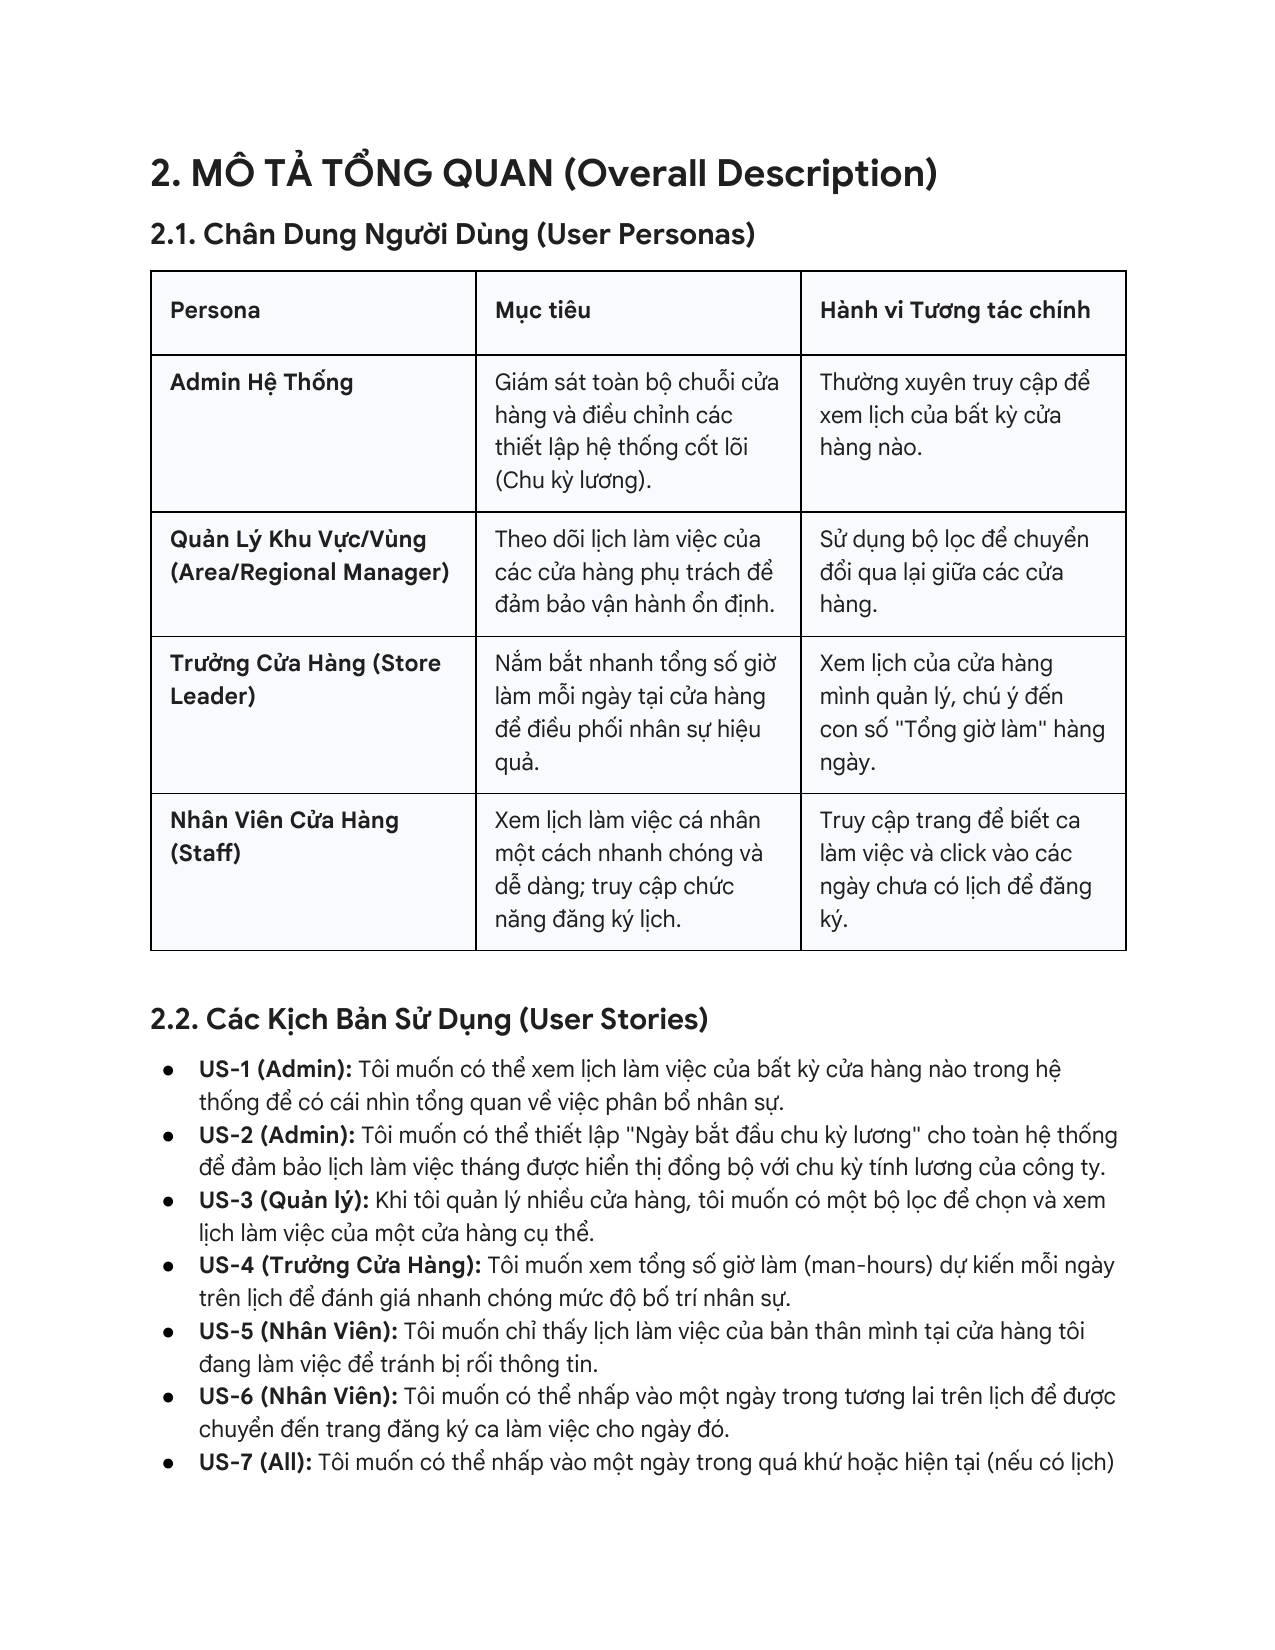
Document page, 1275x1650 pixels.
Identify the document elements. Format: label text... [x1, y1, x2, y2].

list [161, 1448, 1125, 1477]
subtitle 2.2. Các Kịch Bản Sử Dụng (User Stories) [150, 1001, 1125, 1038]
table_cell Trưởng Cửa Hàng (Store Leader) [152, 637, 475, 793]
list US-3 (Quản lý): Khi tôi quản lý nhiều cửa hàng, tôi muốn có một bộ lọc để chọn và xem lịch làm việc của một cửa hàng cụ thể. [161, 1186, 1125, 1248]
table_cell Xem lịch của cửa hàng mình quản lý, chú ý đến con số "Tổng giờ làm" hàng ngày. [802, 637, 1125, 793]
table_cell Nhân Viên Cửa Hàng (Staff) [152, 794, 475, 950]
list US-2 (Admin): Tôi muốn có thể thiết lập "Ngày bắt đầu chu kỳ lương" cho toàn hệ thống để đảm bảo lịch làm việc tháng được hiển thị đồng bộ với chu kỳ tính lương của công ty. [161, 1121, 1125, 1182]
table_cell Giám sát toàn bộ chuỗi cửa hàng và điều chỉnh các thiết lập hệ thống cốt lõi (Chu kỳ lương). [477, 356, 800, 511]
list US-4 (Trưởng Cửa Hàng): Tôi muốn xem tổng số giờ làm (man-hours) dự kiến mỗi ngày trên lịch để đánh giá nhanh chóng mức độ bố trí nhân sự. [161, 1252, 1125, 1313]
table_cell Truy cập trang để biết ca làm việc và click vào các ngày chưa có lịch để đăng ký. [802, 794, 1125, 950]
table_cell Admin Hệ Thống [152, 356, 475, 511]
list US-6 (Nhân Viên): Tôi muốn có thể nhấp vào một ngày trong tương lai trên lịch để được chuyển đến trang đăng ký ca làm việc cho ngày đó. [161, 1383, 1125, 1444]
table_header Persona [152, 272, 475, 354]
list US-5 (Nhân Viên): Tôi muốn chỉ thấy lịch làm việc của bản thân mình tại cửa hàng tôi đang làm việc để tránh bị rối thông tin. [161, 1317, 1125, 1379]
list US-1 (Admin): Tôi muốn có thể xem lịch làm việc của bất kỳ cửa hàng nào trong hệ thống để có cái nhìn tổng quan về việc phân bổ nhân sự. [161, 1056, 1125, 1117]
table_header Mục tiêu [477, 272, 800, 354]
subtitle 2.1. Chân Dung Người Dùng (User Personas) [150, 216, 1125, 253]
table_cell Quản Lý Khu Vực/Vùng (Area/Regional Manager) [152, 513, 475, 636]
table_cell Sử dụng bộ lọc để chuyển đổi qua lại giữa các cửa hàng. [802, 513, 1125, 636]
table_header Hành vi Tương tác chính [802, 272, 1125, 354]
table_cell Xem lịch làm việc cá nhân một cách nhanh chóng và dễ dàng; truy cập chức năng đăng ký lịch. [477, 794, 800, 950]
table_cell Theo dõi lịch làm việc của các cửa hàng phụ trách để đảm bảo vận hành ổn định. [477, 513, 800, 636]
subtitle 2. MÔ TẢ TỔNG QUAN (Overall Description) [150, 150, 1125, 197]
table_cell Thường xuyên truy cập để xem lịch của bất kỳ cửa hàng nào. [802, 356, 1125, 511]
table_cell Nắm bắt nhanh tổng số giờ làm mỗi ngày tại cửa hàng để điều phối nhân sự hiệu quả. [477, 637, 800, 793]
